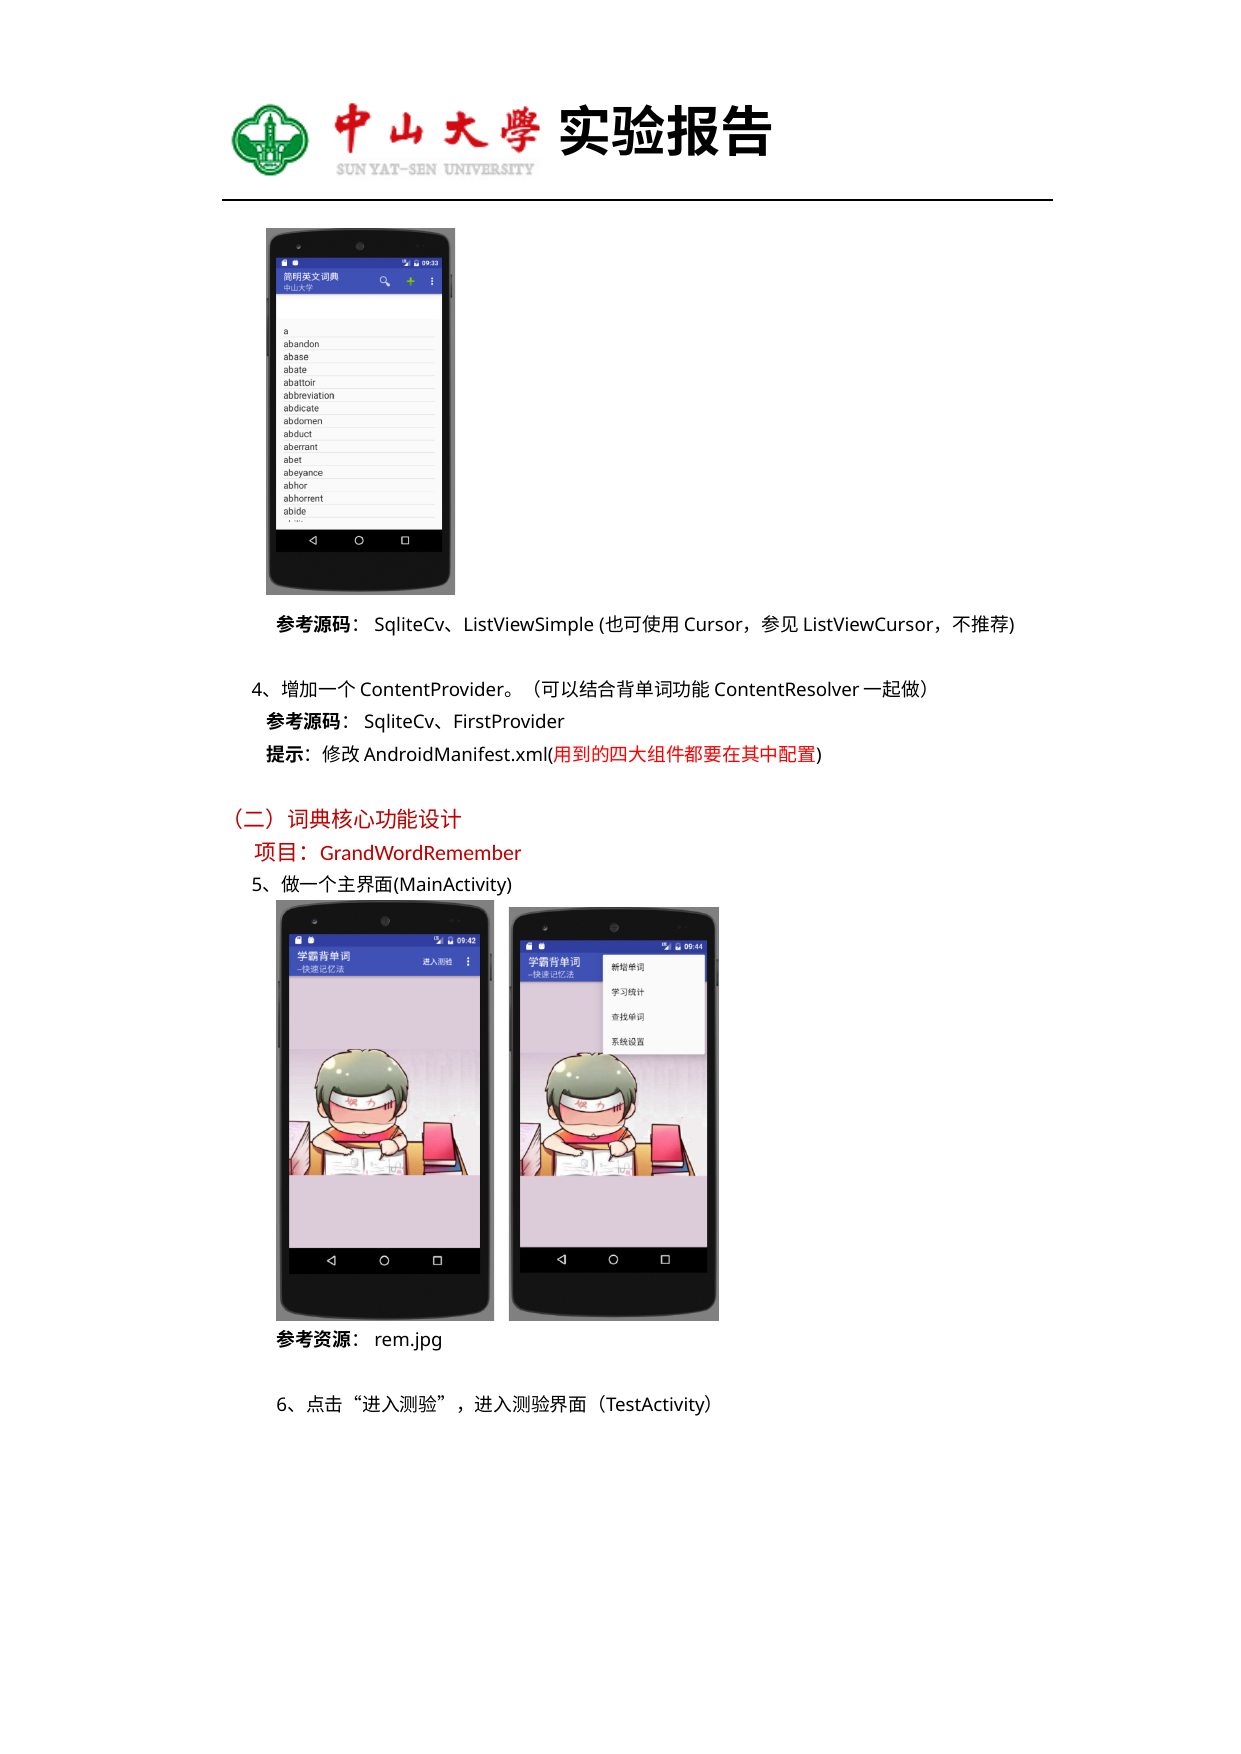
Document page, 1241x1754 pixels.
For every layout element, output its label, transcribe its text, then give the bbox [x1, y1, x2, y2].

text 4、增加一个ContentProvider。（可以结合背单词功能ContentResolver一起做） [251, 672, 1053, 704]
text 参考源码： SqliteCv、FirstProvider [251, 704, 1053, 737]
picture [508, 907, 719, 1321]
text 6、点击“进入测验”，进入测验界面（TestActivity） [276, 1387, 1053, 1419]
text 项目：GrandWordRemember [222, 834, 1053, 867]
text 5、做一个主界面(MainActivity) [251, 867, 1053, 899]
text 参考资源： rem.jpg [276, 1322, 1053, 1354]
picture [221, 98, 543, 182]
text （二）词典核心功能设计 [222, 802, 1053, 834]
text 提示：修改AndroidManifest.xml(用到的四大组件都要在其中配置) [251, 737, 1053, 769]
picture [266, 228, 456, 595]
text 参考源码： SqliteCv、ListViewSimple (也可使用Cursor，参见ListViewCursor，不推荐) [276, 607, 1053, 639]
picture [276, 900, 495, 1321]
